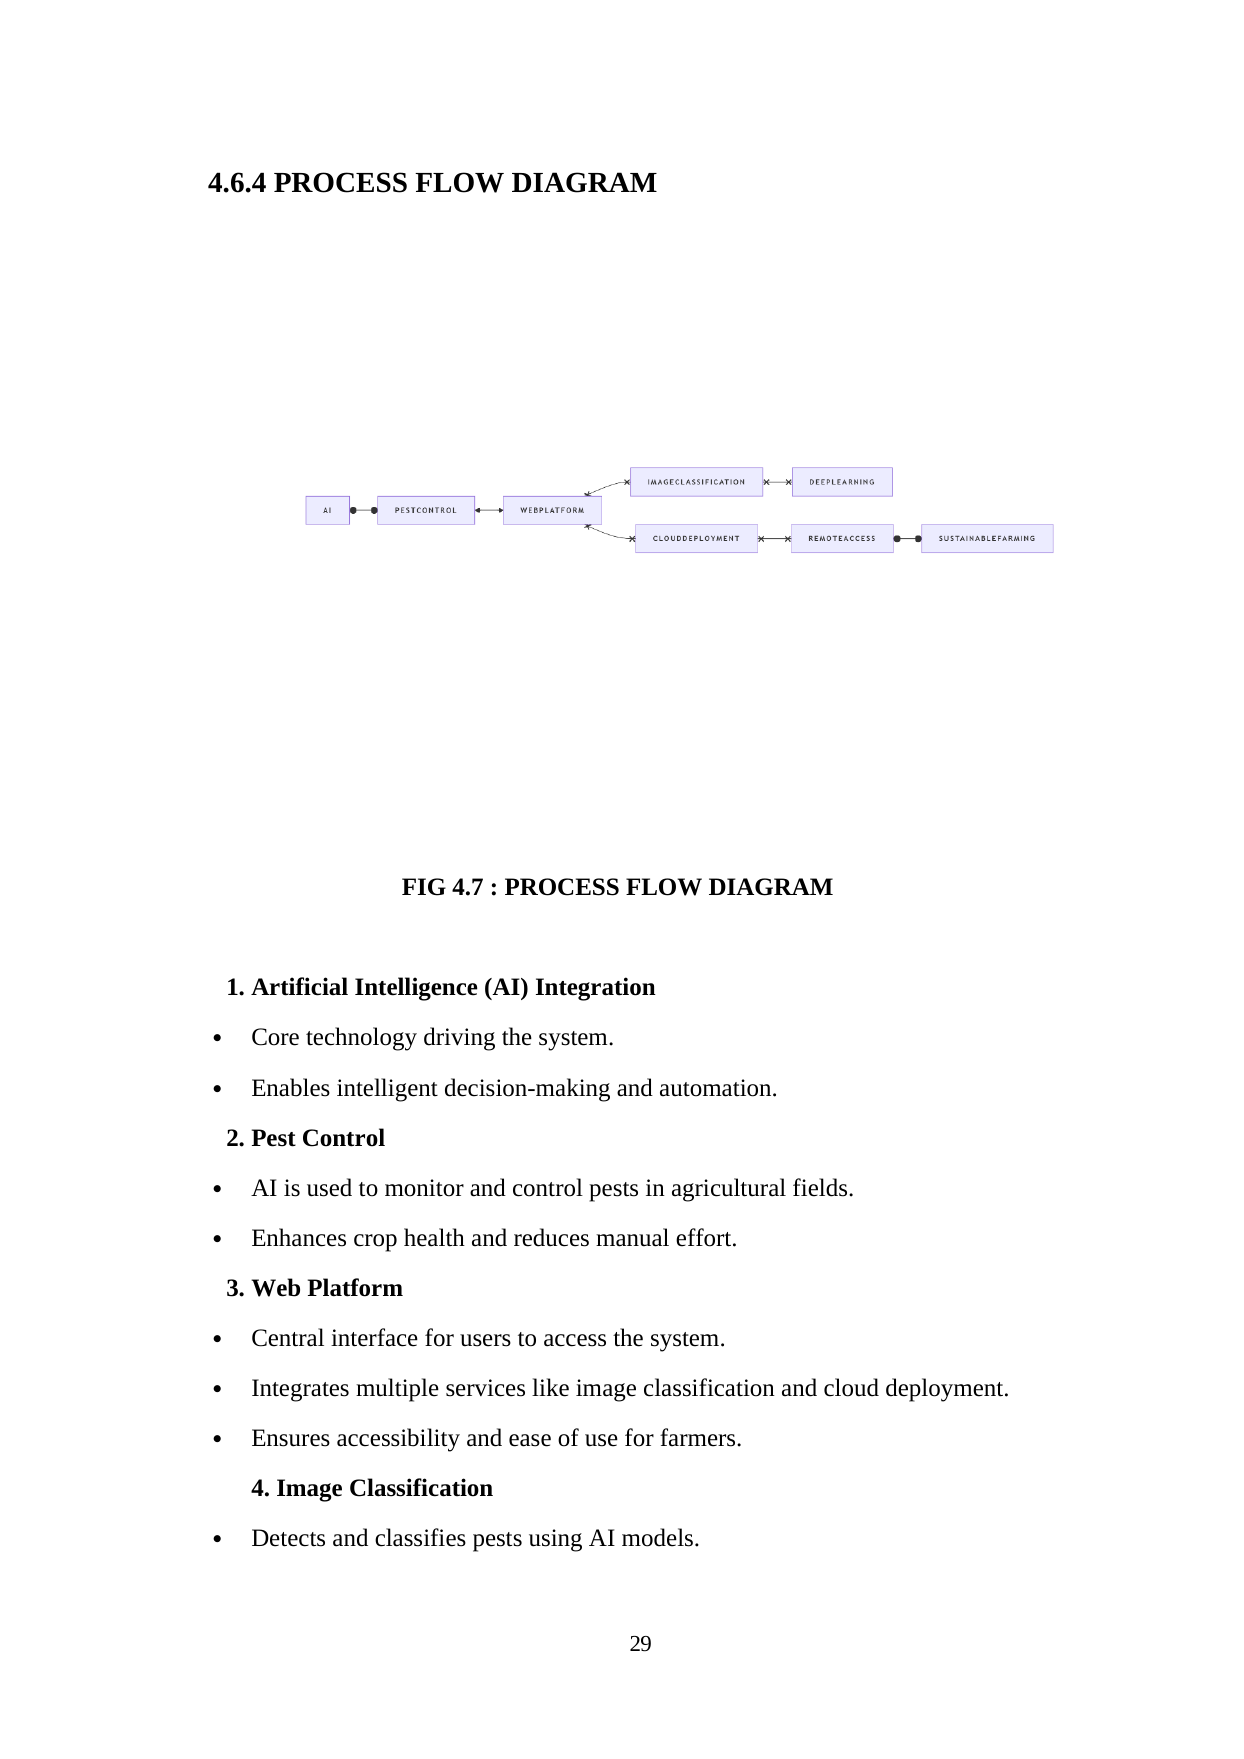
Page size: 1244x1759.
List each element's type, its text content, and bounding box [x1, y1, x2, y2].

text 4.6.4 PROCESS FLOW DIAGRAM [133, 165, 1140, 198]
list Enables intelligent decision-making and automation. [213, 1073, 1140, 1101]
list Core technology driving the system. [213, 1022, 1140, 1051]
list Ensures accessibility and ease of use for farmers. [213, 1423, 1140, 1452]
list Artificial Intelligence (AI) Integration [226, 972, 1140, 1001]
list Pest Control [226, 1123, 1140, 1151]
list Web Platform [226, 1273, 1140, 1302]
text 4. Image Classification [251, 1473, 1140, 1502]
list Enhances crop health and reduces manual effort. [213, 1223, 1140, 1252]
text FIG 4.7 : PROCESS FLOW DIAGRAM [133, 872, 1140, 901]
list Central interface for users to access the system. [213, 1323, 1140, 1352]
picture [301, 219, 1058, 801]
list AI is used to monitor and control pests in agricultural fields. [213, 1173, 1140, 1202]
list Integrates multiple services like image classification and cloud deployment. [213, 1373, 1140, 1402]
list Detects and classifies pests using AI models. [213, 1523, 1140, 1552]
